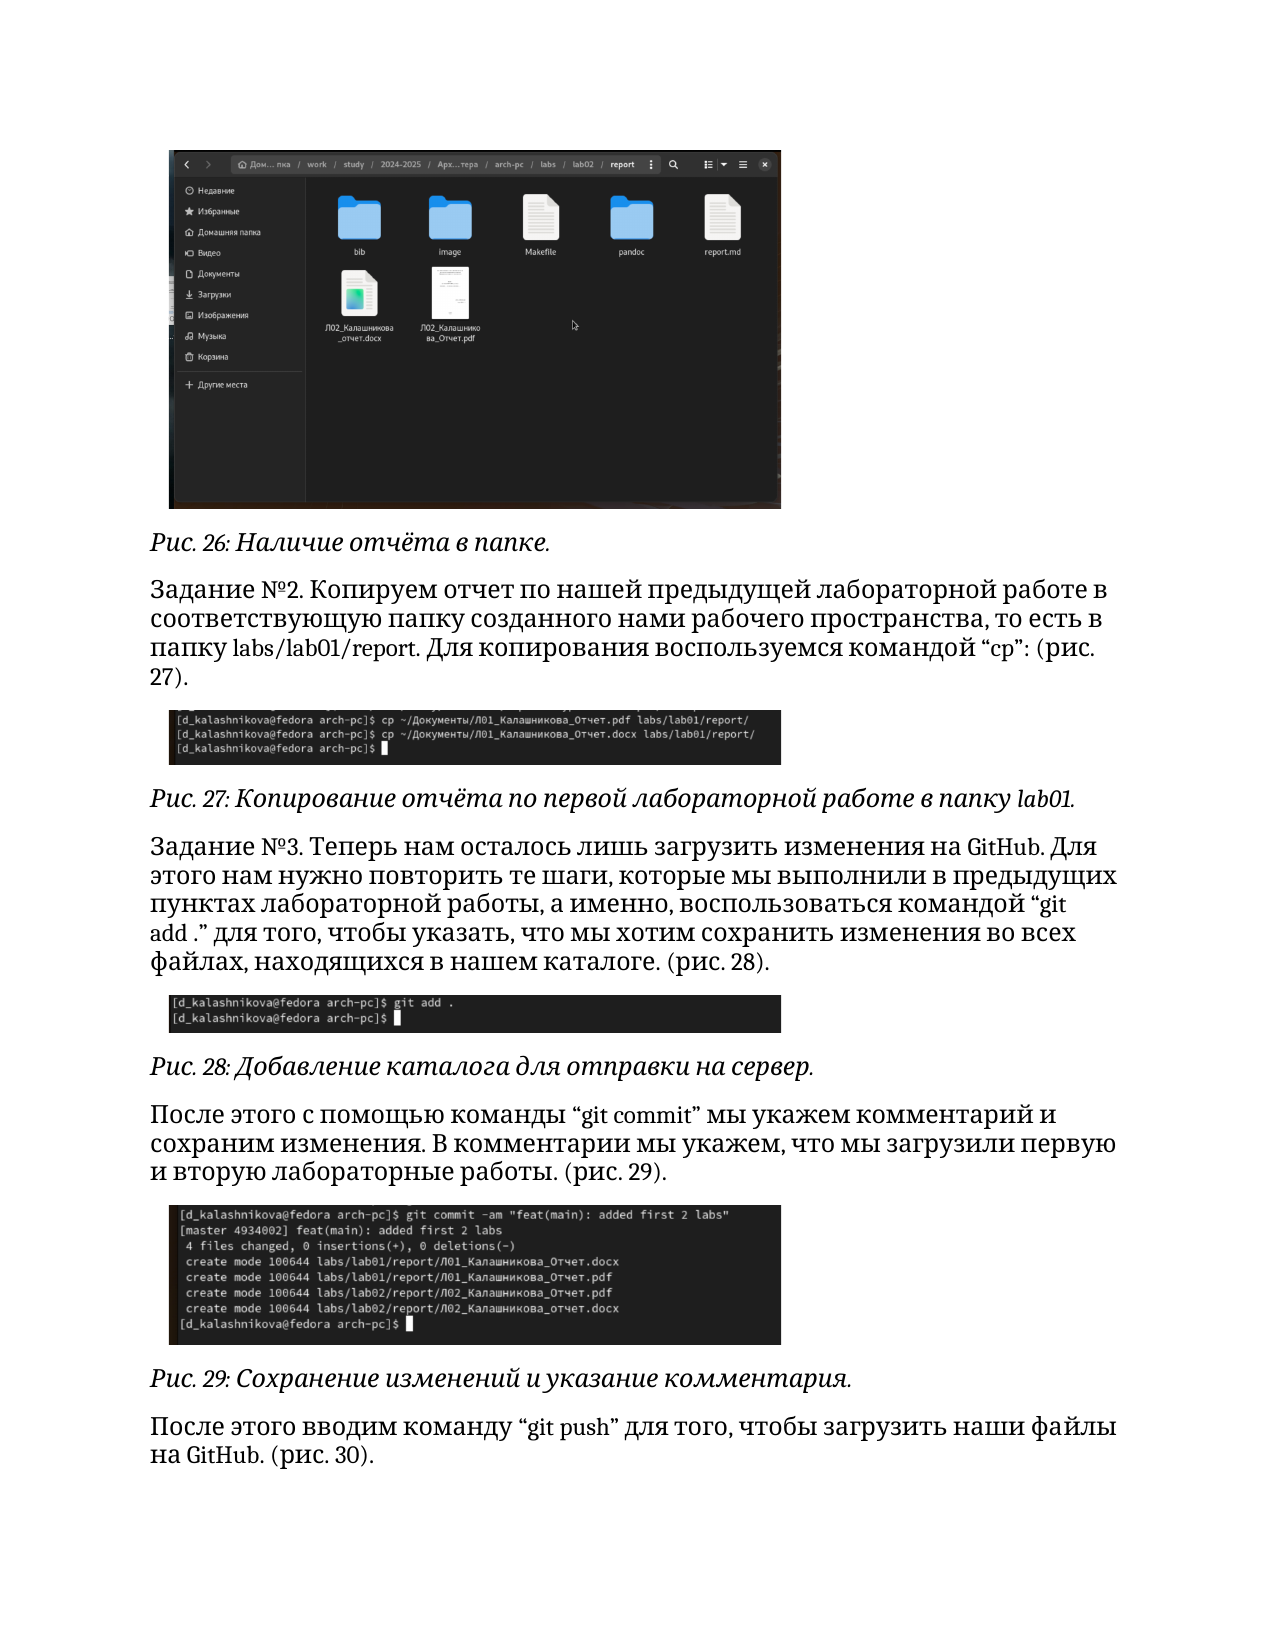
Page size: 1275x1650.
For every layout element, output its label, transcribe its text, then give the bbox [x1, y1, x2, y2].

text Рис. 28: Добавление каталога для отправки на сервер. [150, 1053, 1125, 1082]
picture [168, 995, 782, 1033]
picture [168, 150, 782, 509]
text Рис. 29: Сохранение изменений и указание комментария. [150, 1365, 1125, 1394]
text Задание №2. Копируем отчет по нашей предыдущей лабораторной работе в соответствующую папку созданного нами рабочего пространства, то есть в папку labs/lab01/report. Для копирования воспользуемся командой “cp”: (рис. 27). [150, 576, 1125, 691]
picture [168, 710, 782, 765]
text Рис. 27: Копирование отчёта по первой лабораторной работе в папку lab01. [150, 785, 1125, 814]
text После этого вводим команду “git push” для того, чтобы загрузить наши файлы на GitHub. (рис. 30). [150, 1413, 1125, 1470]
picture [168, 1205, 782, 1345]
text Рис. 26: Наличие отчёта в папке. [150, 529, 1125, 558]
text После этого с помощью команды “git commit” мы укажем комментарий и сохраним изменения. В комментарии мы укажем, что мы загрузили первую и вторую лабораторные работы. (рис. 29). [150, 1101, 1125, 1187]
text Задание №3. Теперь нам осталось лишь загрузить изменения на GitHub. Для этого нам нужно повторить те шаги, которые мы выполнили в предыдущих пунктах лабораторной работы, а именно, воспользоваться командой “git add .” для того, чтобы указать, что мы хотим сохранить изменения во всех файлах, находящихся в нашем каталоге. (рис. 28). [150, 833, 1125, 977]
